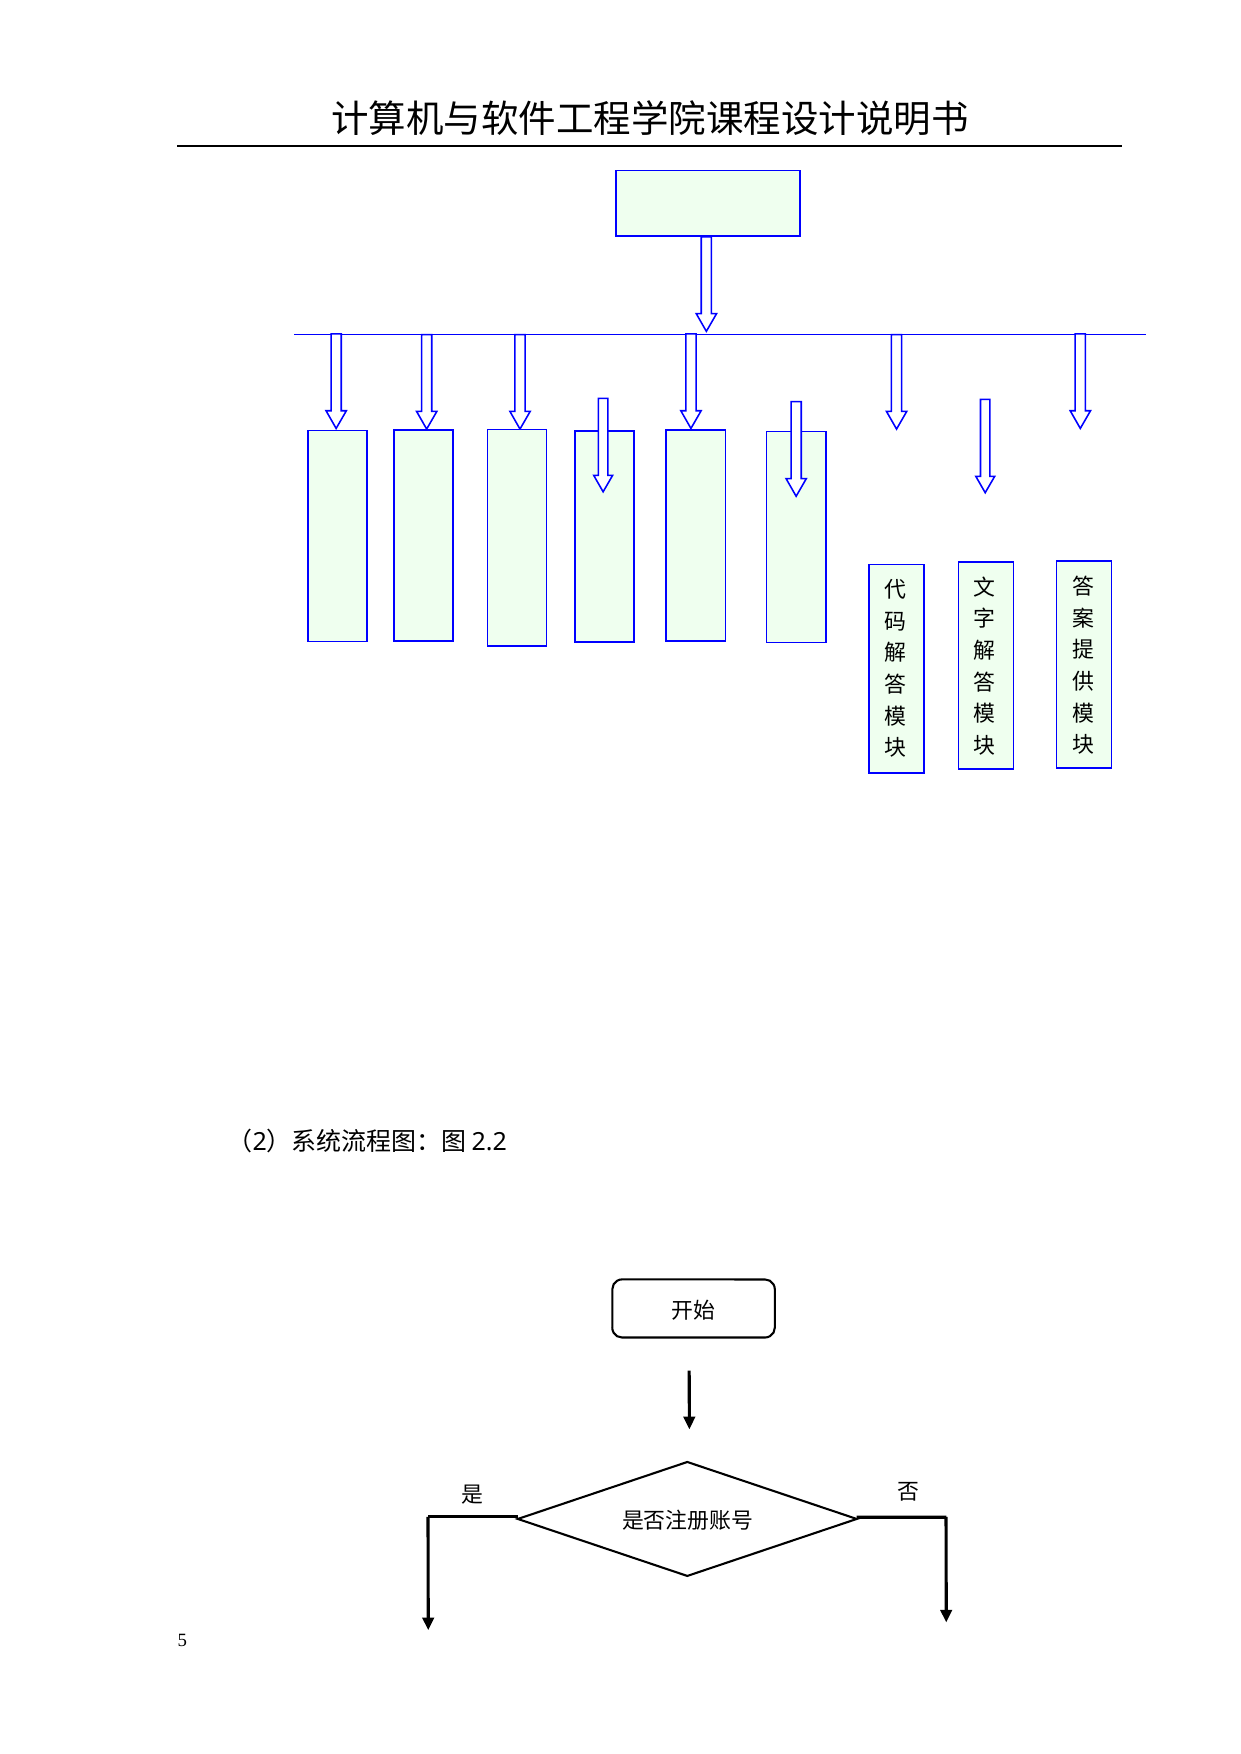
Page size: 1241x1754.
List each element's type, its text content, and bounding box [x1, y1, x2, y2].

text （2）系统流程图：图2.2 [177, 1107, 1122, 1172]
